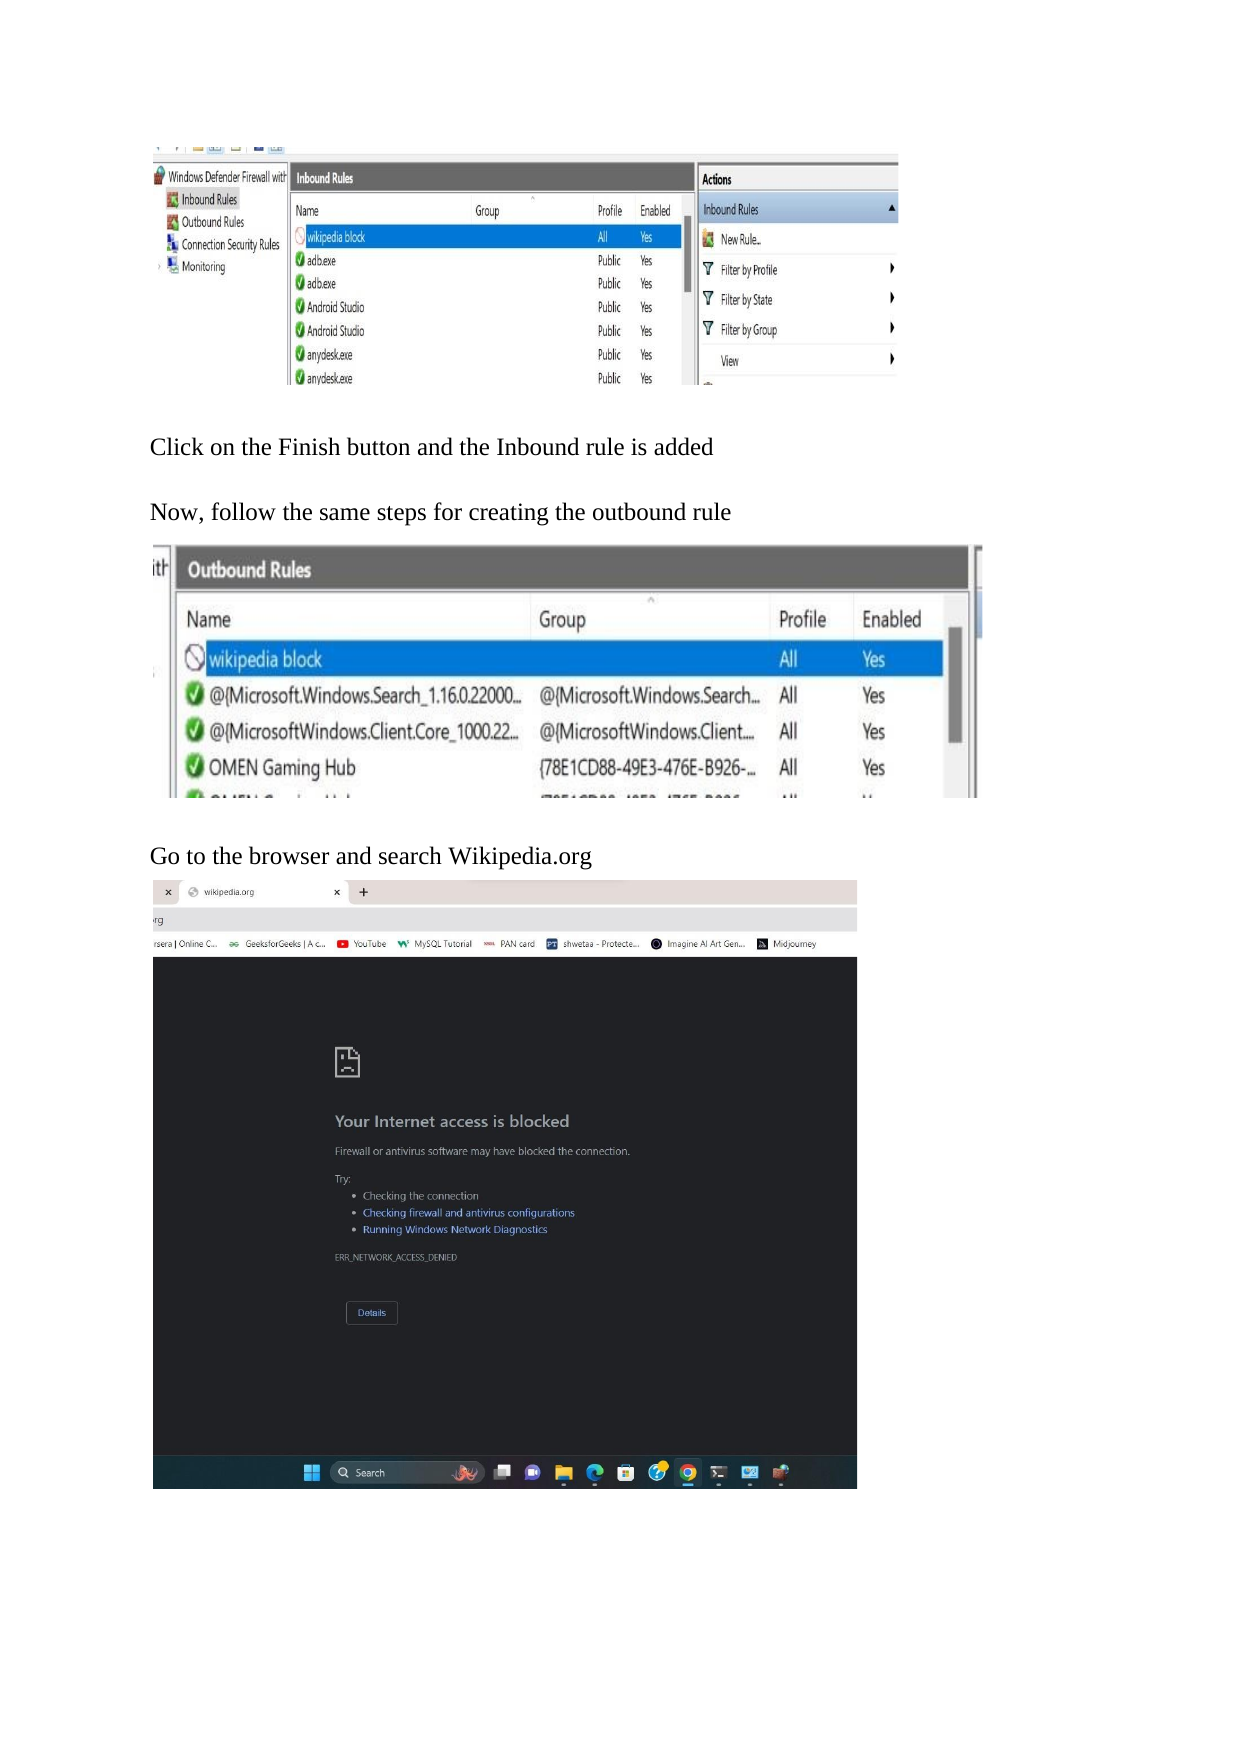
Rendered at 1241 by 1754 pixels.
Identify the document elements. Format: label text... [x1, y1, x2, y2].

picture [153, 544, 983, 798]
picture [153, 880, 858, 1489]
text Go to the browser and search Wikipedia.org [149, 841, 1203, 870]
picture [153, 147, 899, 385]
text Click on the Finish button and the Inbound rule is added [149, 432, 1203, 460]
text Now, follow the same steps for creating the outbound rule [149, 497, 1203, 526]
